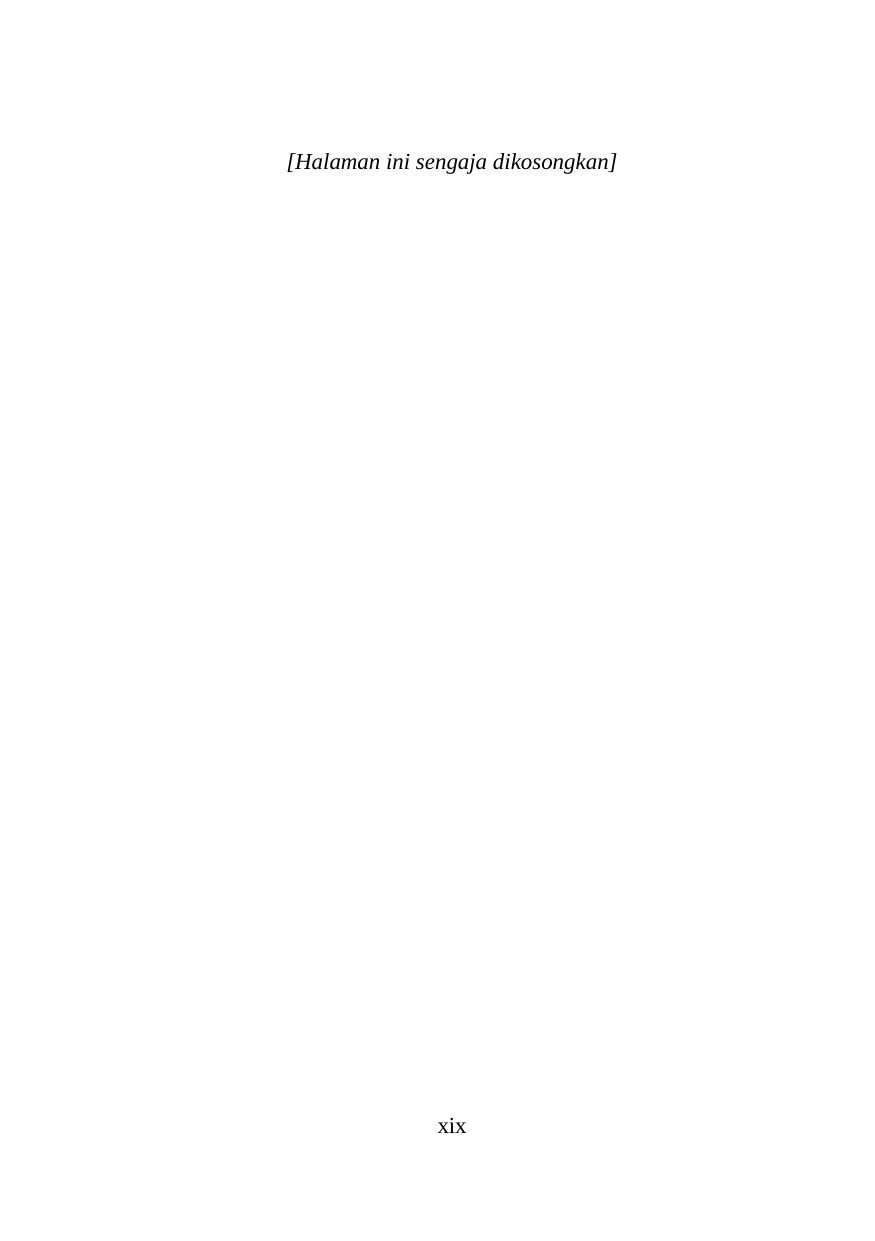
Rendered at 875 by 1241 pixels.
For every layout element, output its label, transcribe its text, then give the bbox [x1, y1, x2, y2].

text [Halaman ini sengaja dikosongkan] [148, 148, 756, 174]
